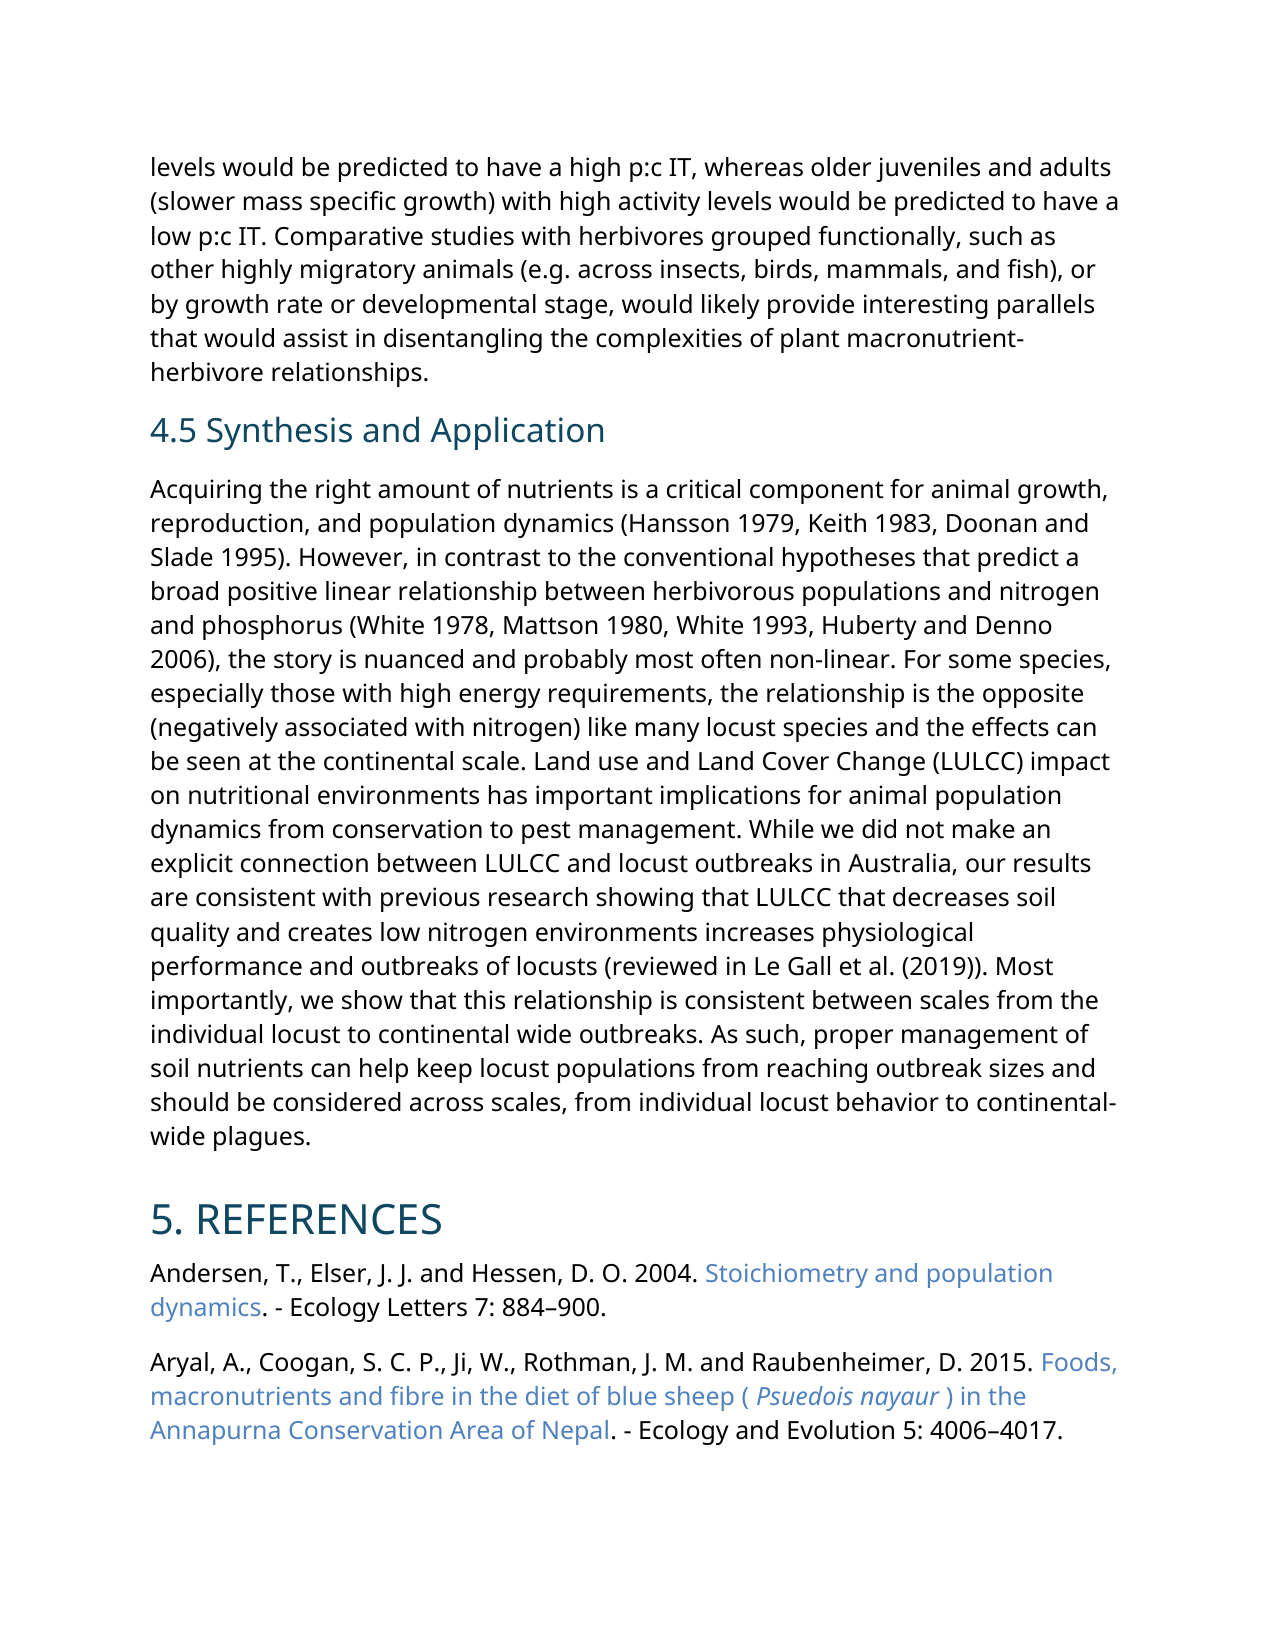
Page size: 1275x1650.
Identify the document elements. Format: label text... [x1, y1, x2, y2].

subtitle 5. REFERENCES [150, 1190, 1125, 1247]
text Aryal, A., Coogan, S. C. P., Ji, W., Rothman, J. M. and Raubenheimer, D. 2015. Foods, macronutrients and fibre in the diet of blue sheep ( Psuedois nayaur ) in the Annapurna Conservation Area of Nepal. - Ecology and Evolution 5: 4006–4017. [150, 1344, 1125, 1446]
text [150, 150, 1125, 388]
subtitle 4.5 Synthesis and Application [150, 407, 1125, 453]
text Acquiring the right amount of nutrients is a critical component for animal growth, reproduction, and population dynamics (Hansson 1979, Keith 1983, Doonan and Slade 1995). However, in contrast to the conventional hypotheses that predict a broad positive linear relationship between herbivorous populations and nitrogen and phosphorus (White 1978, Mattson 1980, White 1993, Huberty and Denno 2006), the story is nuanced and probably most often non-linear. For some species, especially those with high energy requirements, the relationship is the opposite (negatively associated with nitrogen) like many locust species and the effects can be seen at the continental scale. Land use and Land Cover Change (LULCC) impact on nutritional environments has important implications for animal population dynamics from conservation to pest management. While we did not make an explicit connection between LULCC and locust outbreaks in Australia, our results are consistent with previous research showing that LULCC that decreases soil quality and creates low nitrogen environments increases physiological performance and outbreaks of locusts (reviewed in Le Gall et al. (2019)). Most importantly, we show that this relationship is consistent between scales from the individual locust to continental wide outbreaks. As such, proper management of soil nutrients can help keep locust populations from reaching outbreak sizes and should be considered across scales, from individual locust behavior to continental-wide plagues. [150, 471, 1125, 1153]
text Andersen, T., Elser, J. J. and Hessen, D. O. 2004. Stoichiometry and population dynamics. - Ecology Letters 7: 884–900. [150, 1255, 1125, 1323]
